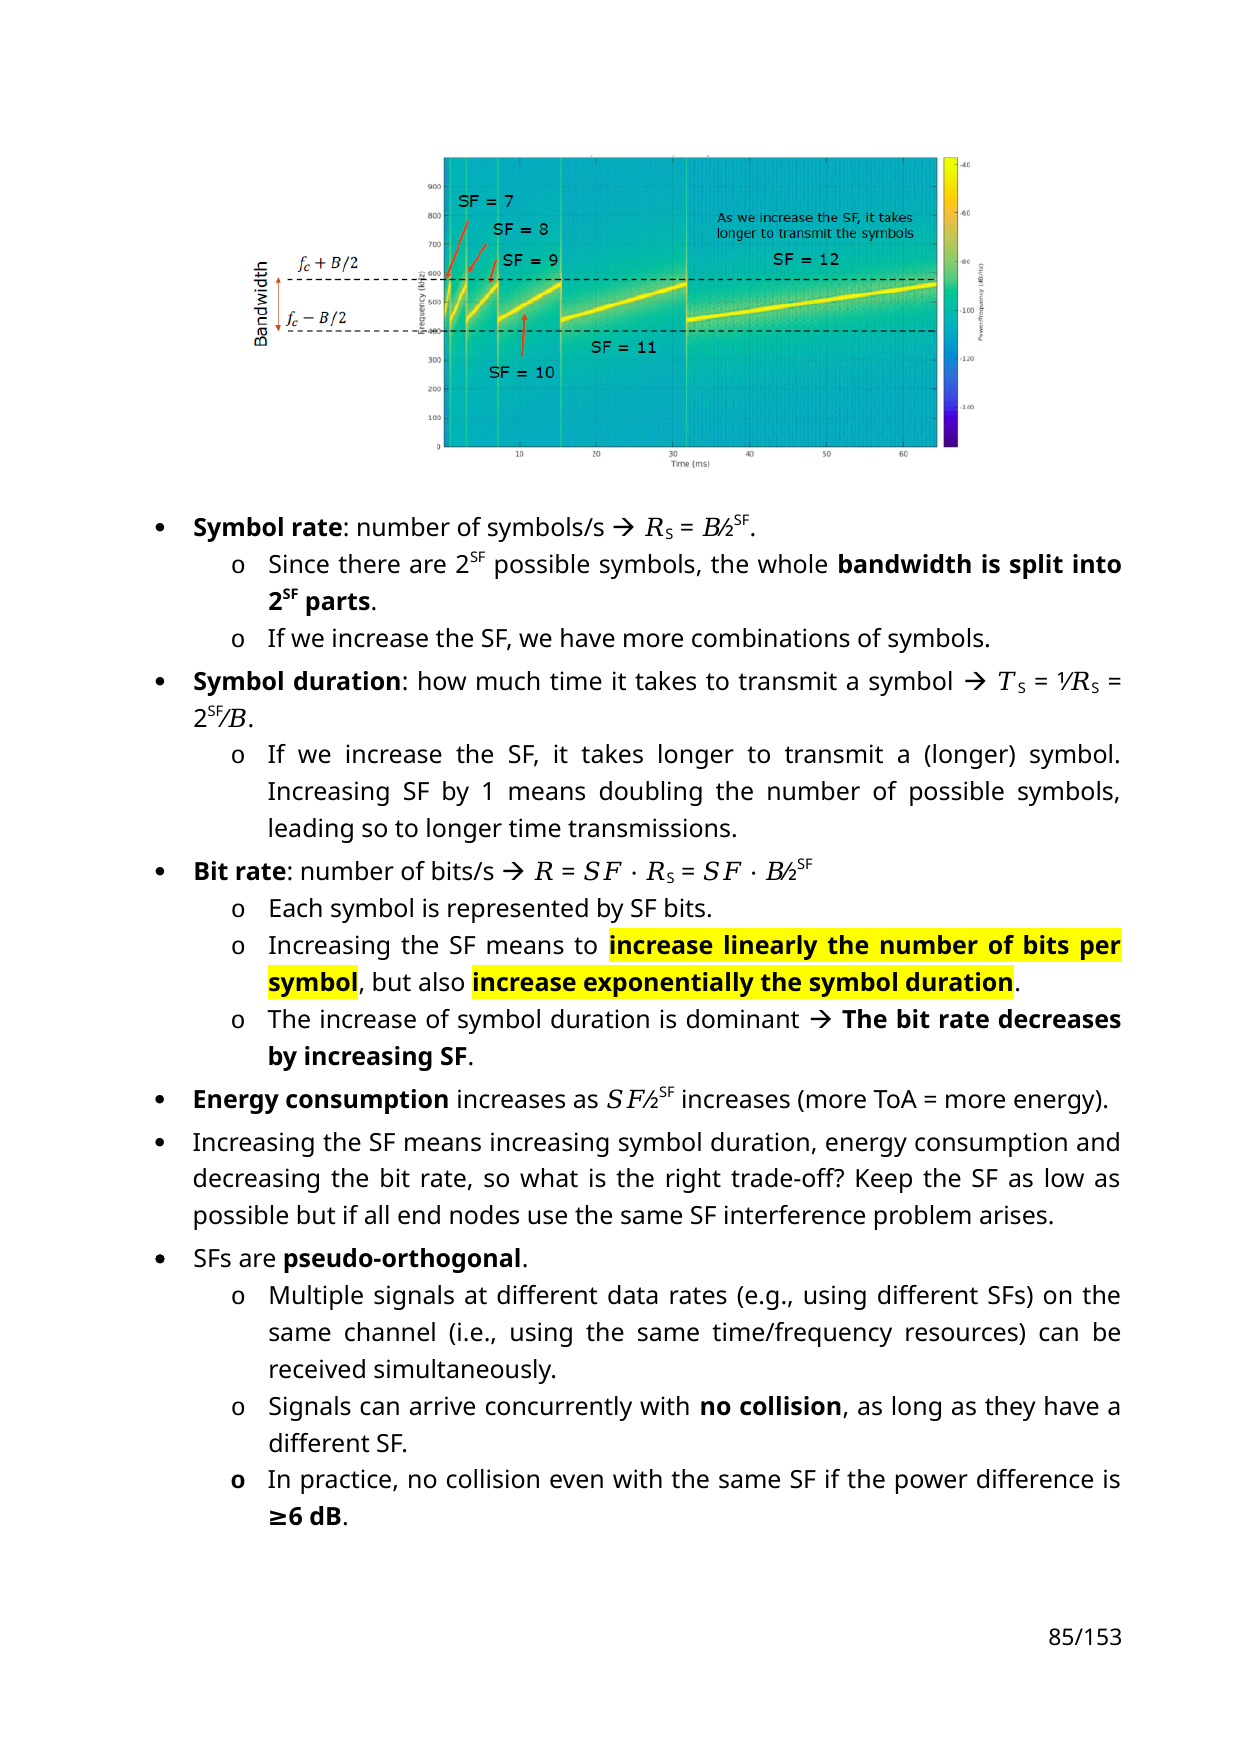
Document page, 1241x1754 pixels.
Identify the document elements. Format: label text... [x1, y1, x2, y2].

list If we increase the SF, we have more combinations of symbols. [230, 620, 1122, 654]
list Bit rate: number of bits/s 𝑅 = 𝑆𝐹 ⋅ 𝑅S = 𝑆𝐹 ⋅ 𝐵⁄2SF [156, 854, 1122, 888]
list Signals can arrive concurrently with no collision, as long as they have a different SF. [231, 1388, 1122, 1459]
list Increasing the SF means increasing symbol duration, energy consumption and decreasing the bit rate, so what is the right trade-off? Keep the SF as low as possible but if all end nodes use the same SF interference problem arises. [155, 1124, 1122, 1232]
list Energy consumption increases as 𝑆𝐹⁄2SF increases (more ToA = more energy). [155, 1081, 1122, 1115]
list Since there are 2SF possible symbols, the whole bandwidth is split into 2SF parts. [231, 547, 1122, 618]
list Each symbol is represented by SF bits. [231, 891, 1122, 925]
list Increasing the SF means to increase linearly the number of bits per symbol, but also increase exponentially the symbol duration. [231, 928, 1122, 999]
list In practice, no collision even with the same SF if the power difference is ≥6 dB. [230, 1462, 1122, 1533]
list If we increase the SF, it takes longer to transmit a (longer) symbol. Increasing SF by 1 means doubling the number of possible symbols, leading so to longer time transmissions. [230, 737, 1122, 845]
list SFs are pseudo-orthogonal. [156, 1241, 1122, 1275]
list Symbol rate: number of symbols/s 𝑅S = 𝐵⁄2SF. [156, 510, 1122, 544]
picture [240, 147, 1001, 471]
list Symbol duration: how much time it takes to transmit a symbol 𝑇S = 1⁄𝑅S = 2SF⁄𝐵. [156, 663, 1122, 734]
list Multiple signals at different data rates (e.g., using different SFs) on the same channel (i.e., using the same time/frequency resources) can be received simultaneously. [231, 1278, 1122, 1386]
list The increase of symbol duration is dominant The bit rate decreases by increasing SF. [230, 1001, 1122, 1072]
